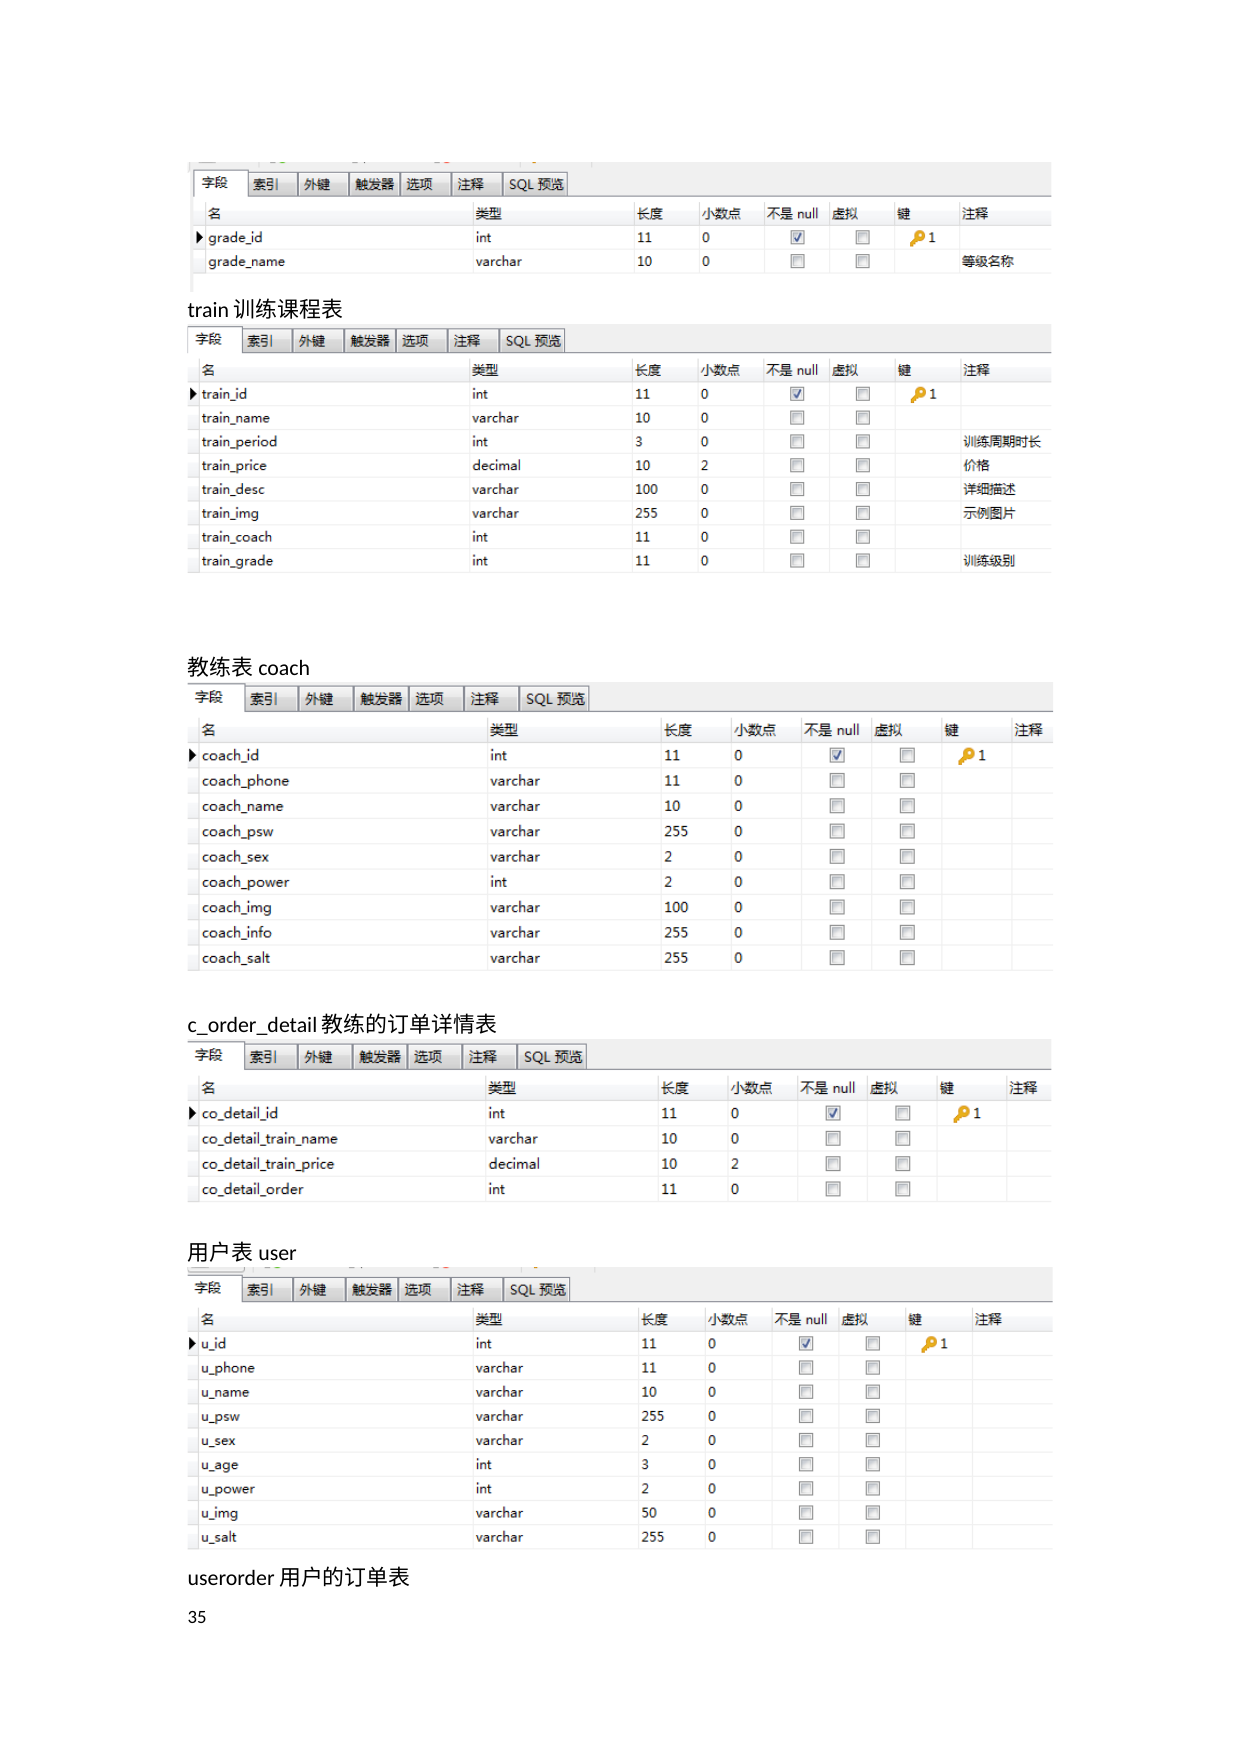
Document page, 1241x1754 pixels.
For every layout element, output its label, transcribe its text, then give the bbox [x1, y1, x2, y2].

picture [187, 1267, 1053, 1556]
picture [187, 682, 1054, 979]
picture [187, 1039, 1052, 1216]
text 教练表 coach [187, 649, 1053, 682]
text 用户表 user [187, 1234, 1053, 1267]
picture [187, 162, 1052, 292]
picture [187, 324, 1052, 586]
text c_order_detail教练的订单详情表 [187, 1007, 1053, 1039]
text train训练课程表 [187, 292, 1053, 324]
text userorder用户的订单表 [187, 1559, 1053, 1592]
